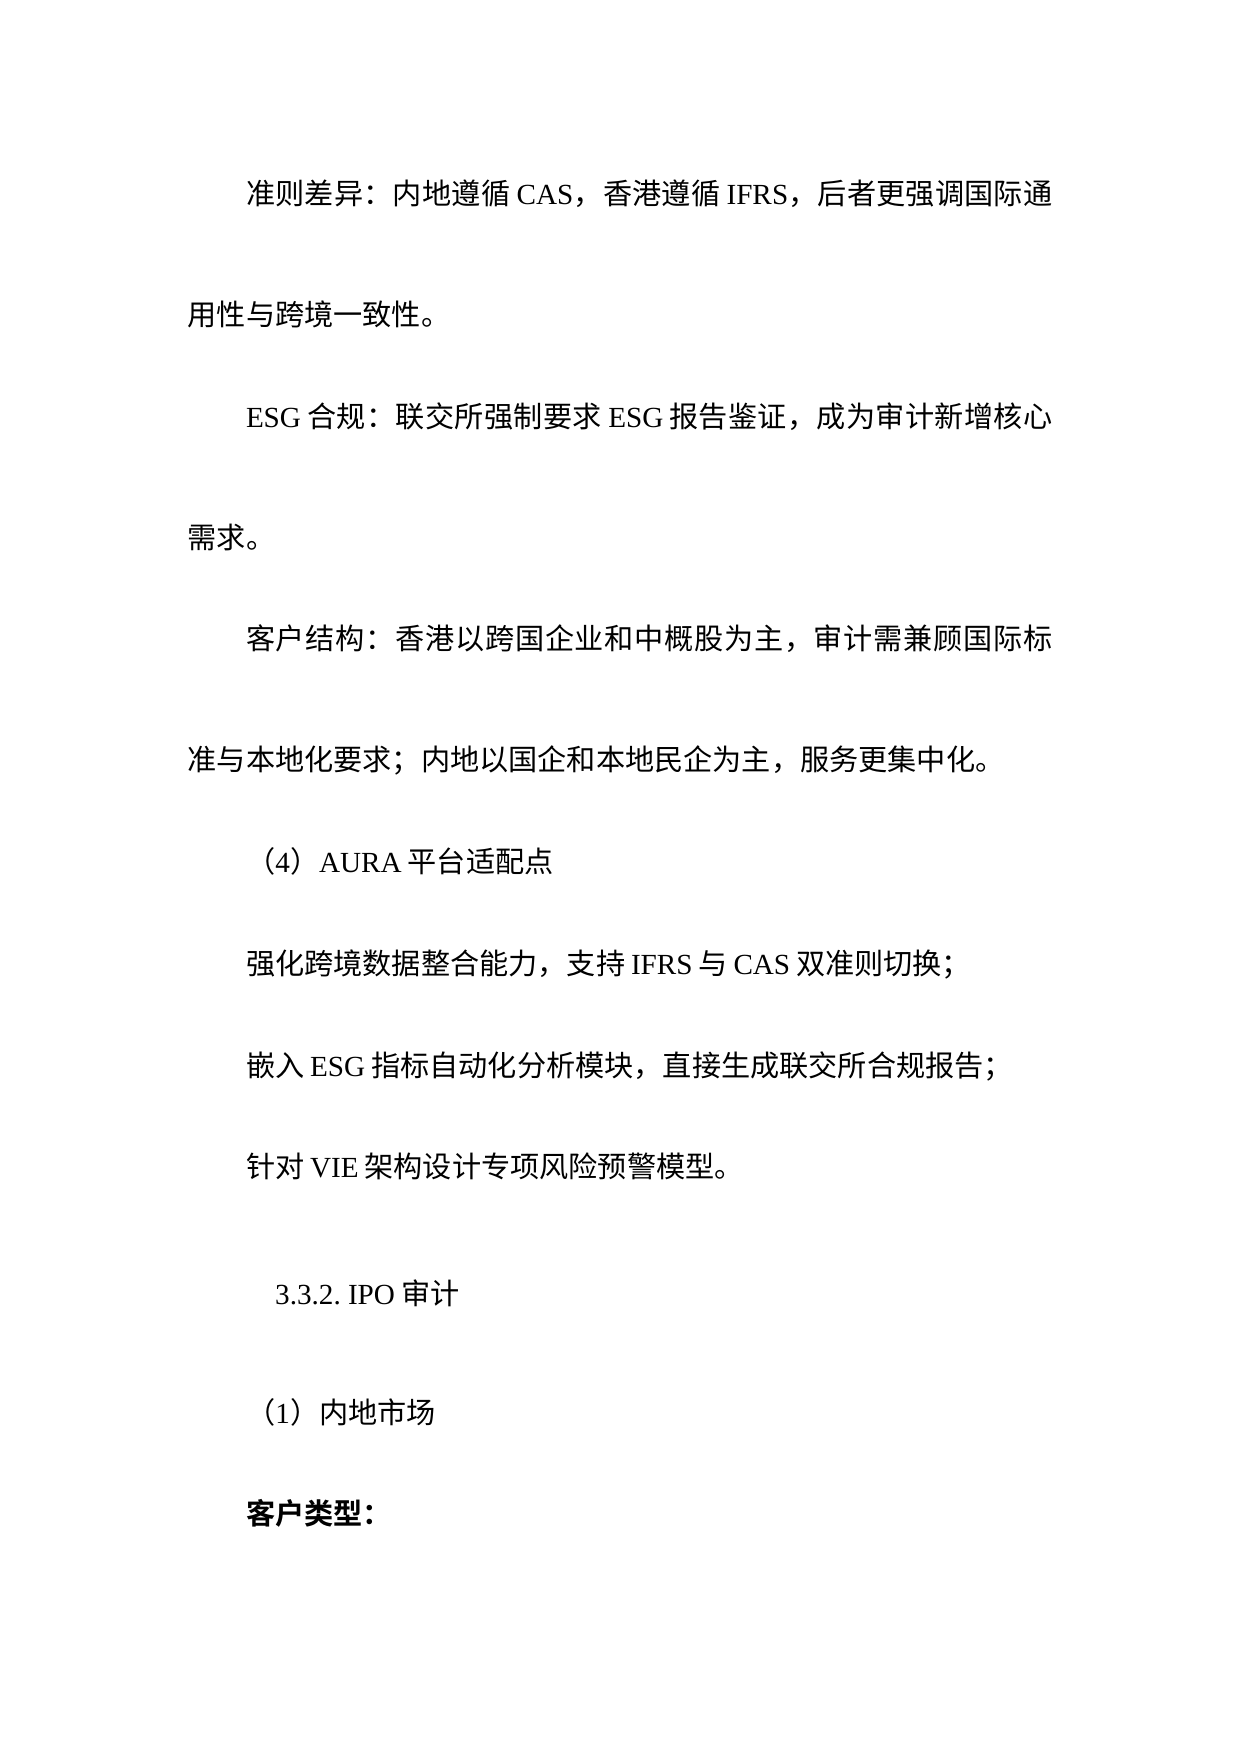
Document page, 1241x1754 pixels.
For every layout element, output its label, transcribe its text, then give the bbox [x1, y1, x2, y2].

text （4）AURA平台适配点 [202, 819, 1053, 900]
text 客户结构：香港以跨国企业和中概股为主，审计需兼顾国际标准与本地化要求；内地以国企和本地民企为主，服务更集中化。 [187, 597, 1053, 798]
text 嵌入ESG指标自动化分析模块，直接生成联交所合规报告； [187, 1023, 1053, 1104]
text ESG合规：联交所强制要求ESG报告鉴证，成为审计新增核心需求。 [187, 374, 1053, 576]
text 准则差异：内地遵循CAS，香港遵循IFRS，后者更强调国际通用性与跨境一致性。 [187, 151, 1053, 353]
text 针对VIE架构设计专项风险预警模型。 [187, 1125, 1053, 1205]
text 客户类型： [187, 1472, 1053, 1552]
subtitle 3.3.2. IPO审计 [187, 1252, 1053, 1332]
text 强化跨境数据整合能力，支持IFRS与CAS双准则切换； [187, 921, 1053, 1002]
text （1）内地市场 [202, 1370, 1053, 1451]
